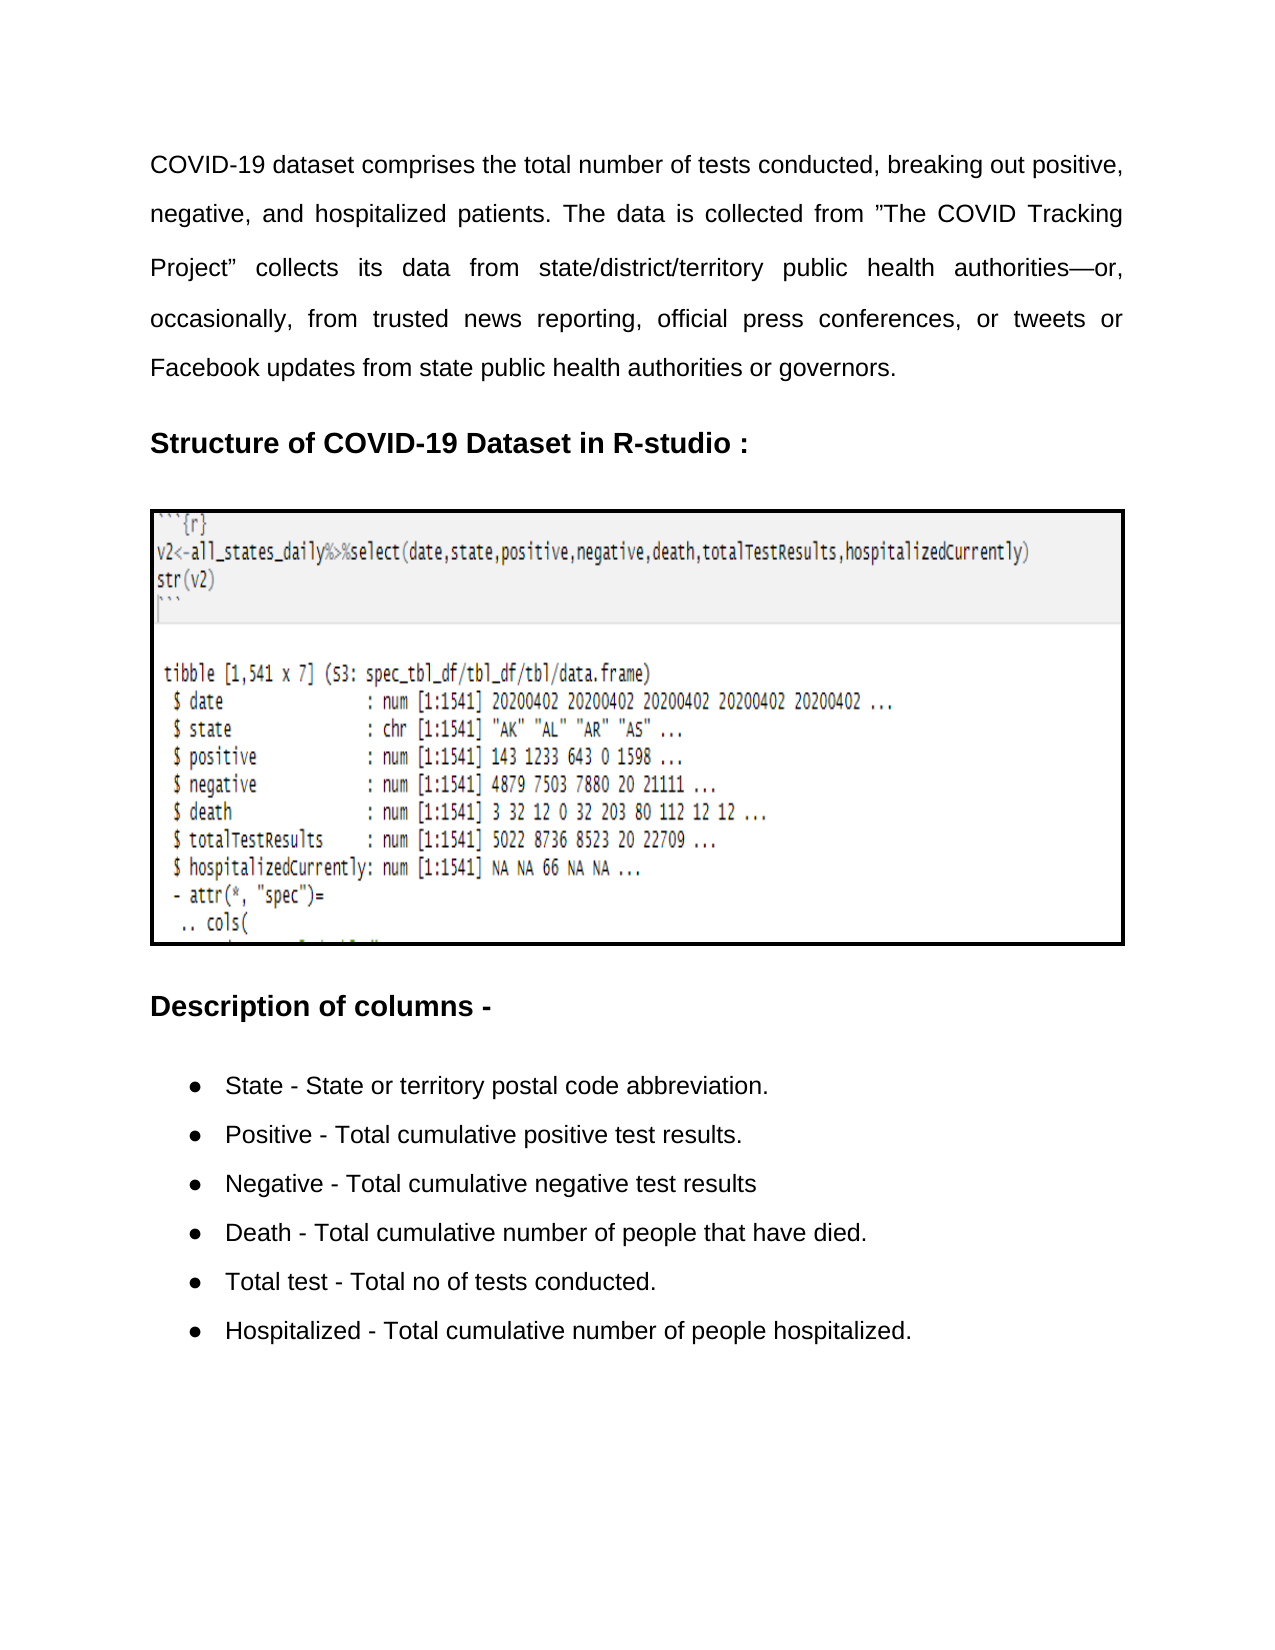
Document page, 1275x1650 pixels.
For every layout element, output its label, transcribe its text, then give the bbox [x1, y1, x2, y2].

list Death - Total cumulative number of people that have died. [164, 1218, 1148, 1247]
list Hospitalized - Total cumulative number of people hospitalized. [164, 1316, 1148, 1344]
list State - State or territory postal code abbreviation. [164, 1071, 1148, 1100]
list Total test - Total no of tests conducted. [164, 1267, 1148, 1296]
list Negative - Total cumulative negative test results [164, 1169, 1148, 1198]
text Structure of COVID-19 Dataset in R-studio : [127, 426, 1148, 460]
text COVID-19 dataset comprises the total number of tests conducted, breaking out positive, negative, and hospitalized patients. The data is collected from ”The COVID Tracking Project” collects its data from state/district/territory public health authorities—or, occasionally, from trusted news reporting, official press conferences, or tweets or Facebook updates from state public health authorities or governors. [150, 150, 1125, 381]
text Description of columns - [127, 989, 1148, 1023]
picture [154, 513, 1121, 942]
list Positive - Total cumulative positive test results. [164, 1120, 1148, 1149]
